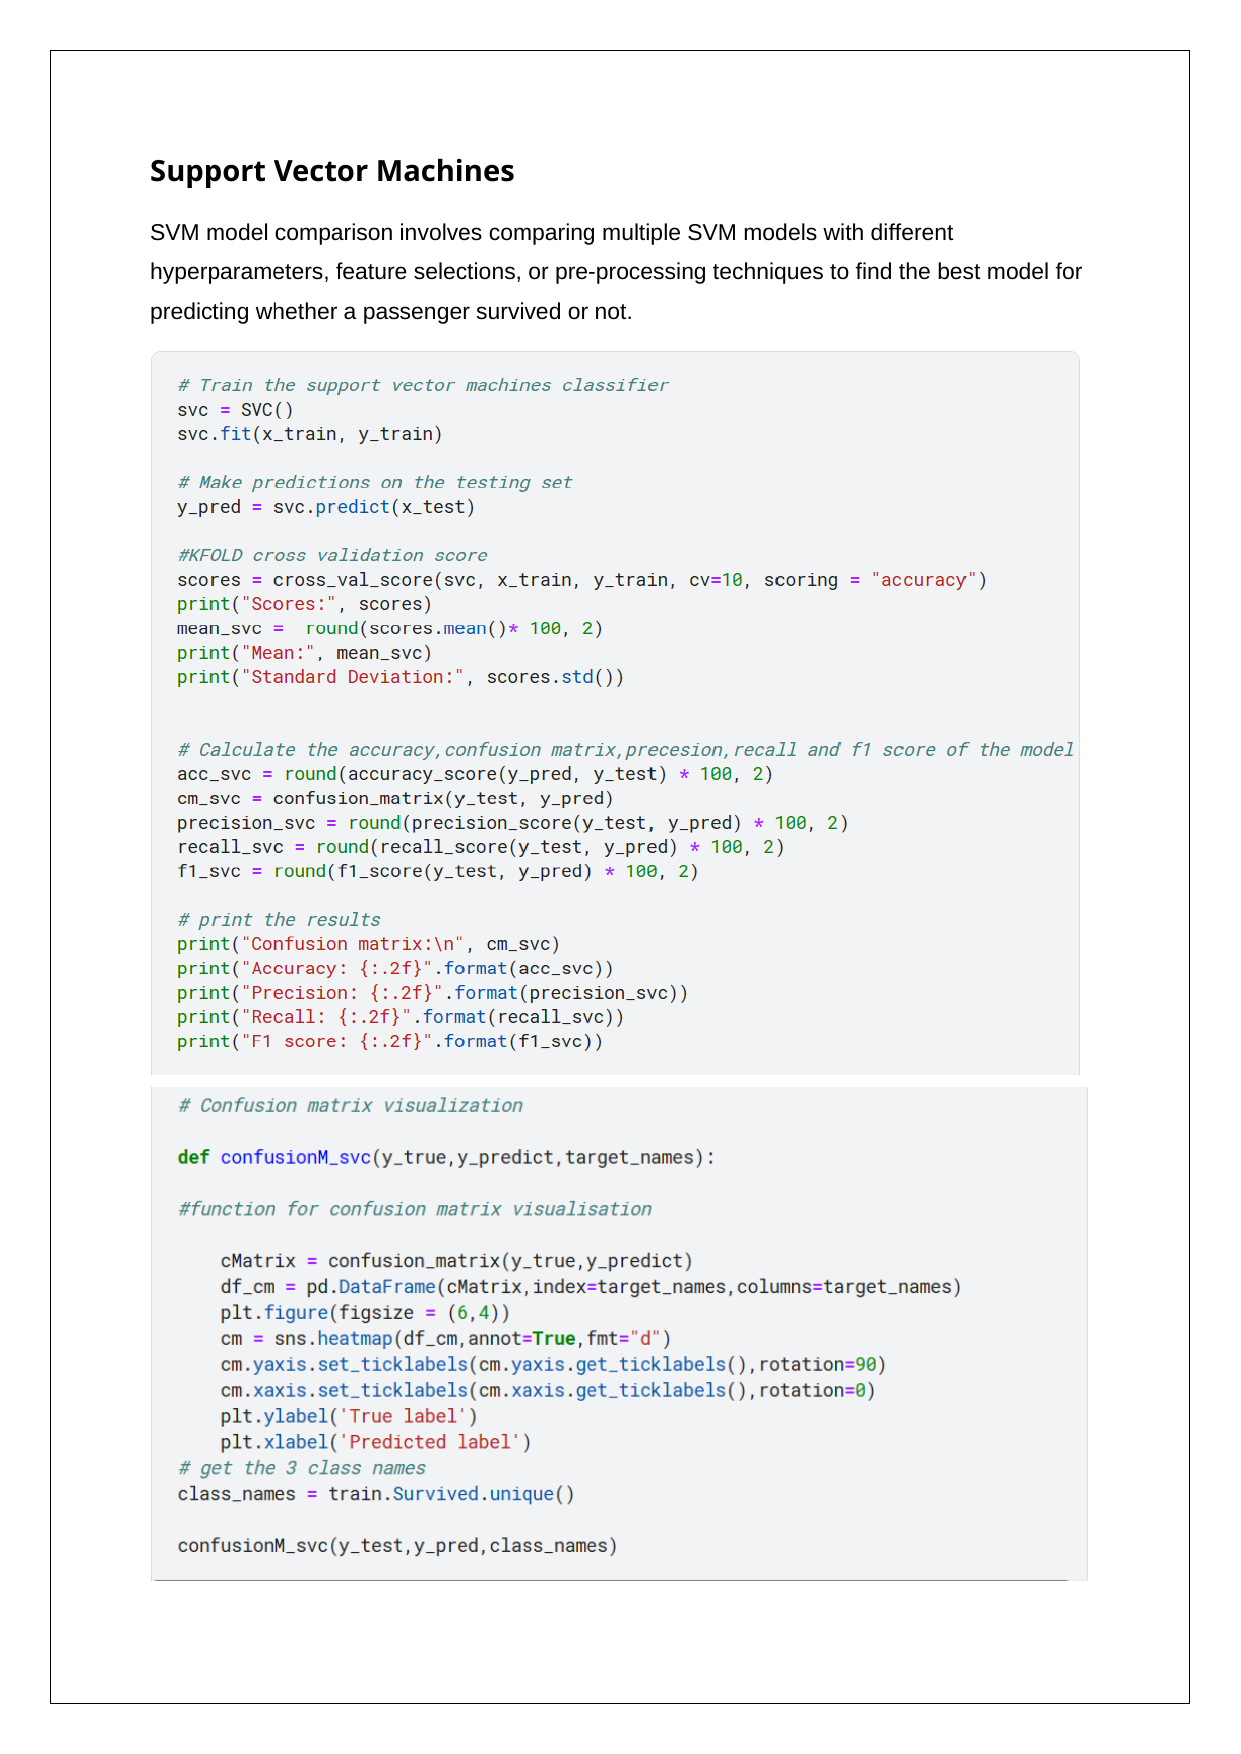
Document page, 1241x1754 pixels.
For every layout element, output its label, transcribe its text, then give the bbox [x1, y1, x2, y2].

picture [150, 1087, 1091, 1581]
text Support Vector Machines [150, 150, 1090, 190]
text SVM model comparison involves comparing multiple SVM models with different hyperparameters, feature selections, or pre-processing techniques to find the best model for predicting whether a passenger survived or not. [150, 219, 1090, 324]
picture [150, 349, 1091, 1075]
